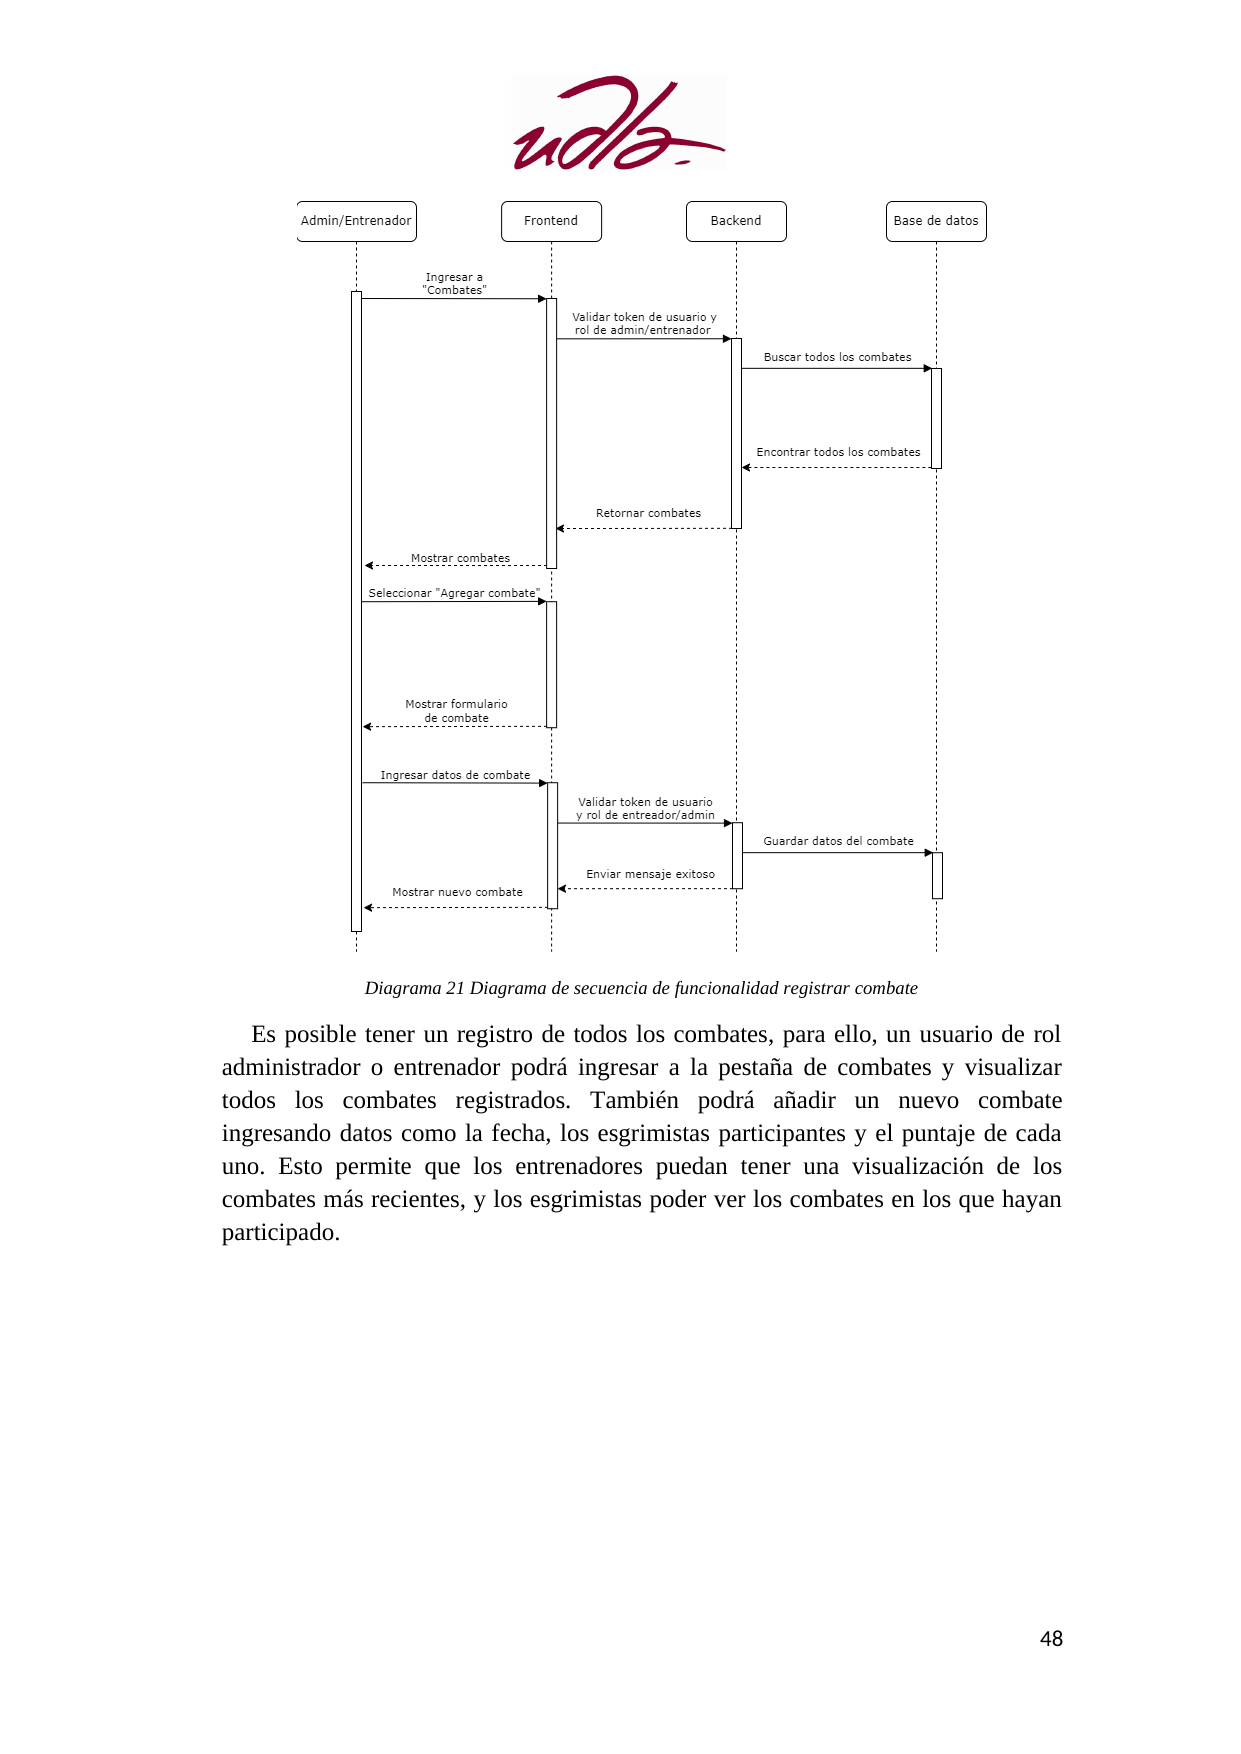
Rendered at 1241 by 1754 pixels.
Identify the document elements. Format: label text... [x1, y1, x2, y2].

text Es posible tener un registro de todos los combates, para ello, un usuario de rol administrador o entrenador podrá ingresar a la pestaña de combates y visualizar todos los combates registrados. También podrá añadir un nuevo combate ingresando datos como la fecha, los esgrimistas participantes y el puntaje de cada uno. Esto permite que los entrenadores puedan tener una visualización de los combates más recientes, y los esgrimistas poder ver los combates en los que hayan participado. [222, 1019, 1063, 1246]
picture [297, 201, 988, 952]
text Diagrama 21 Diagrama de secuencia de funcionalidad registrar combate [222, 977, 1063, 998]
picture [509, 73, 731, 174]
